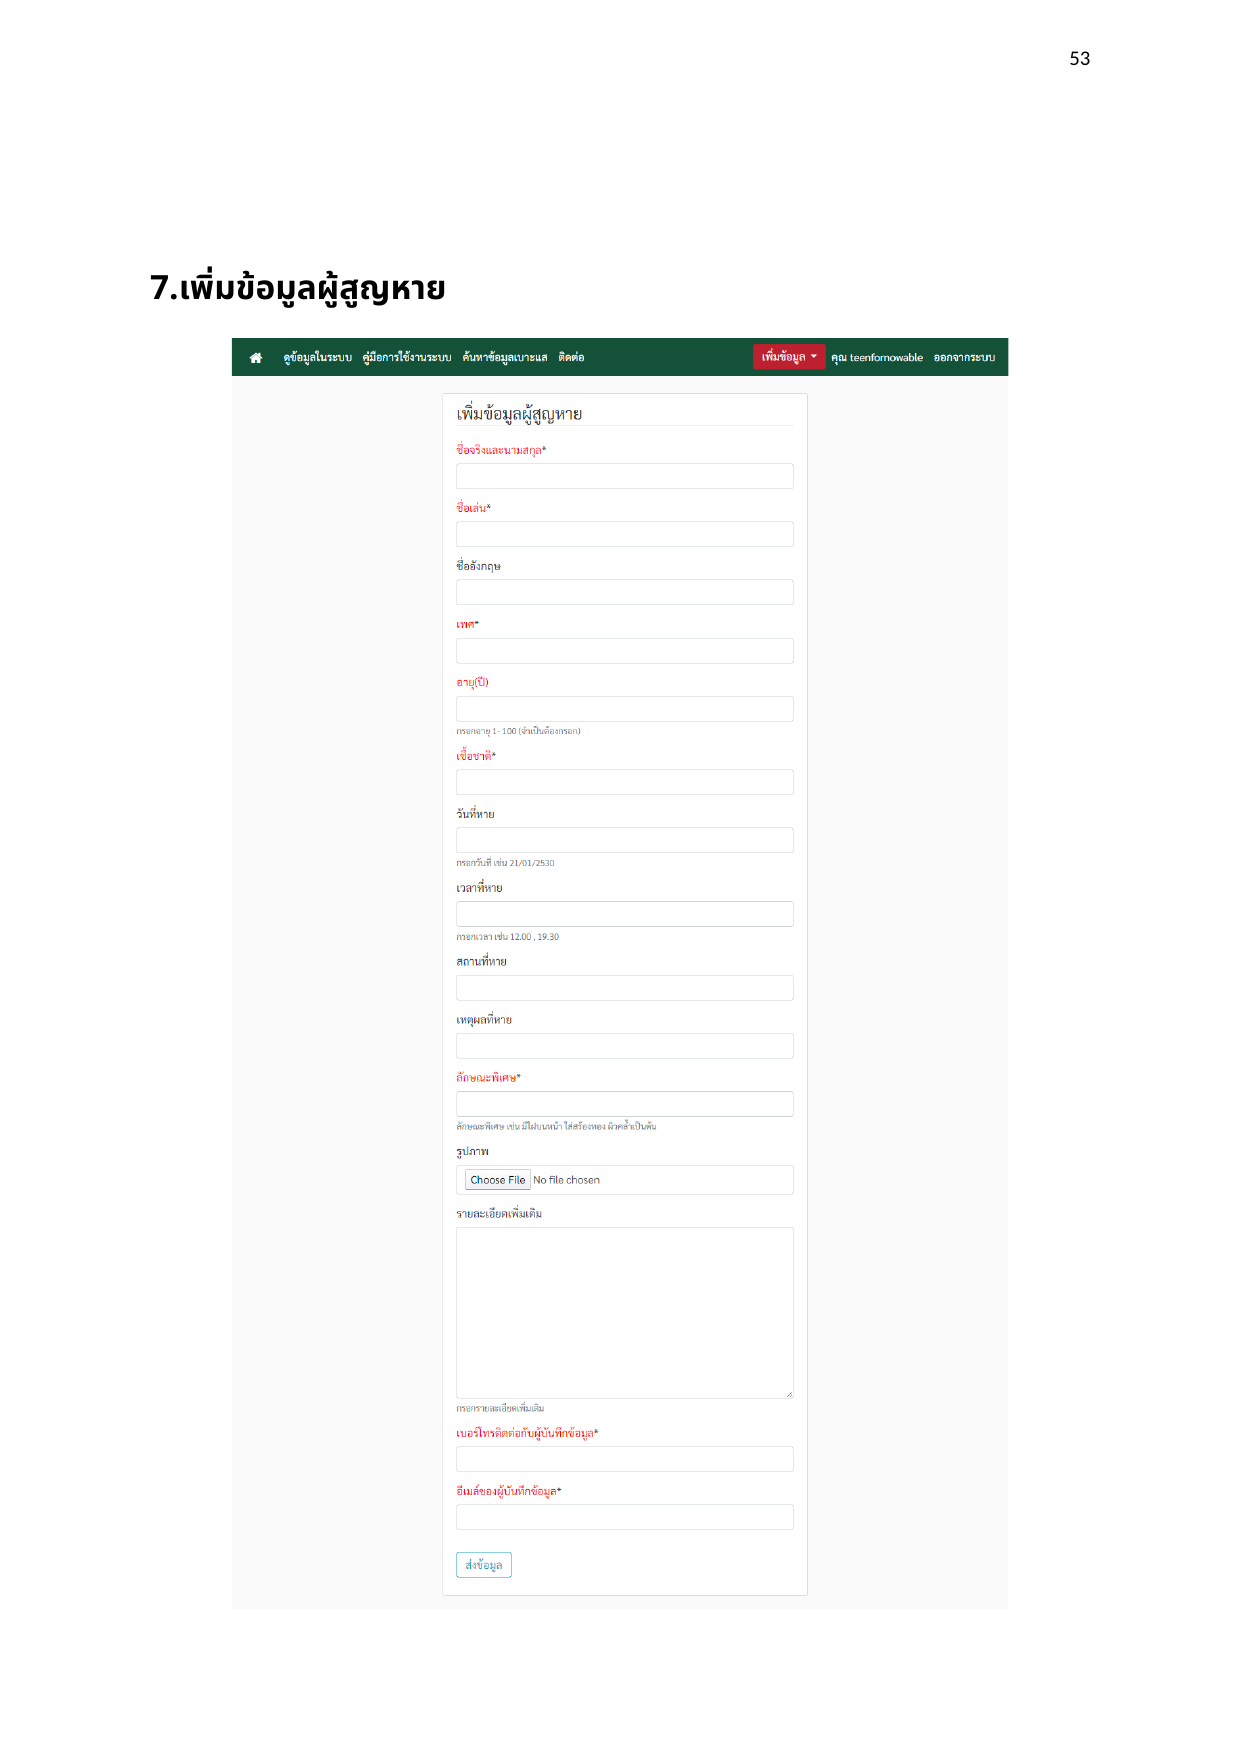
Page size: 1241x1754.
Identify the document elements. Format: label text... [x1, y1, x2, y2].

text 7.เพิ่มข้อมูลผู้สูญหาย [150, 263, 1090, 314]
picture [231, 338, 1009, 1609]
